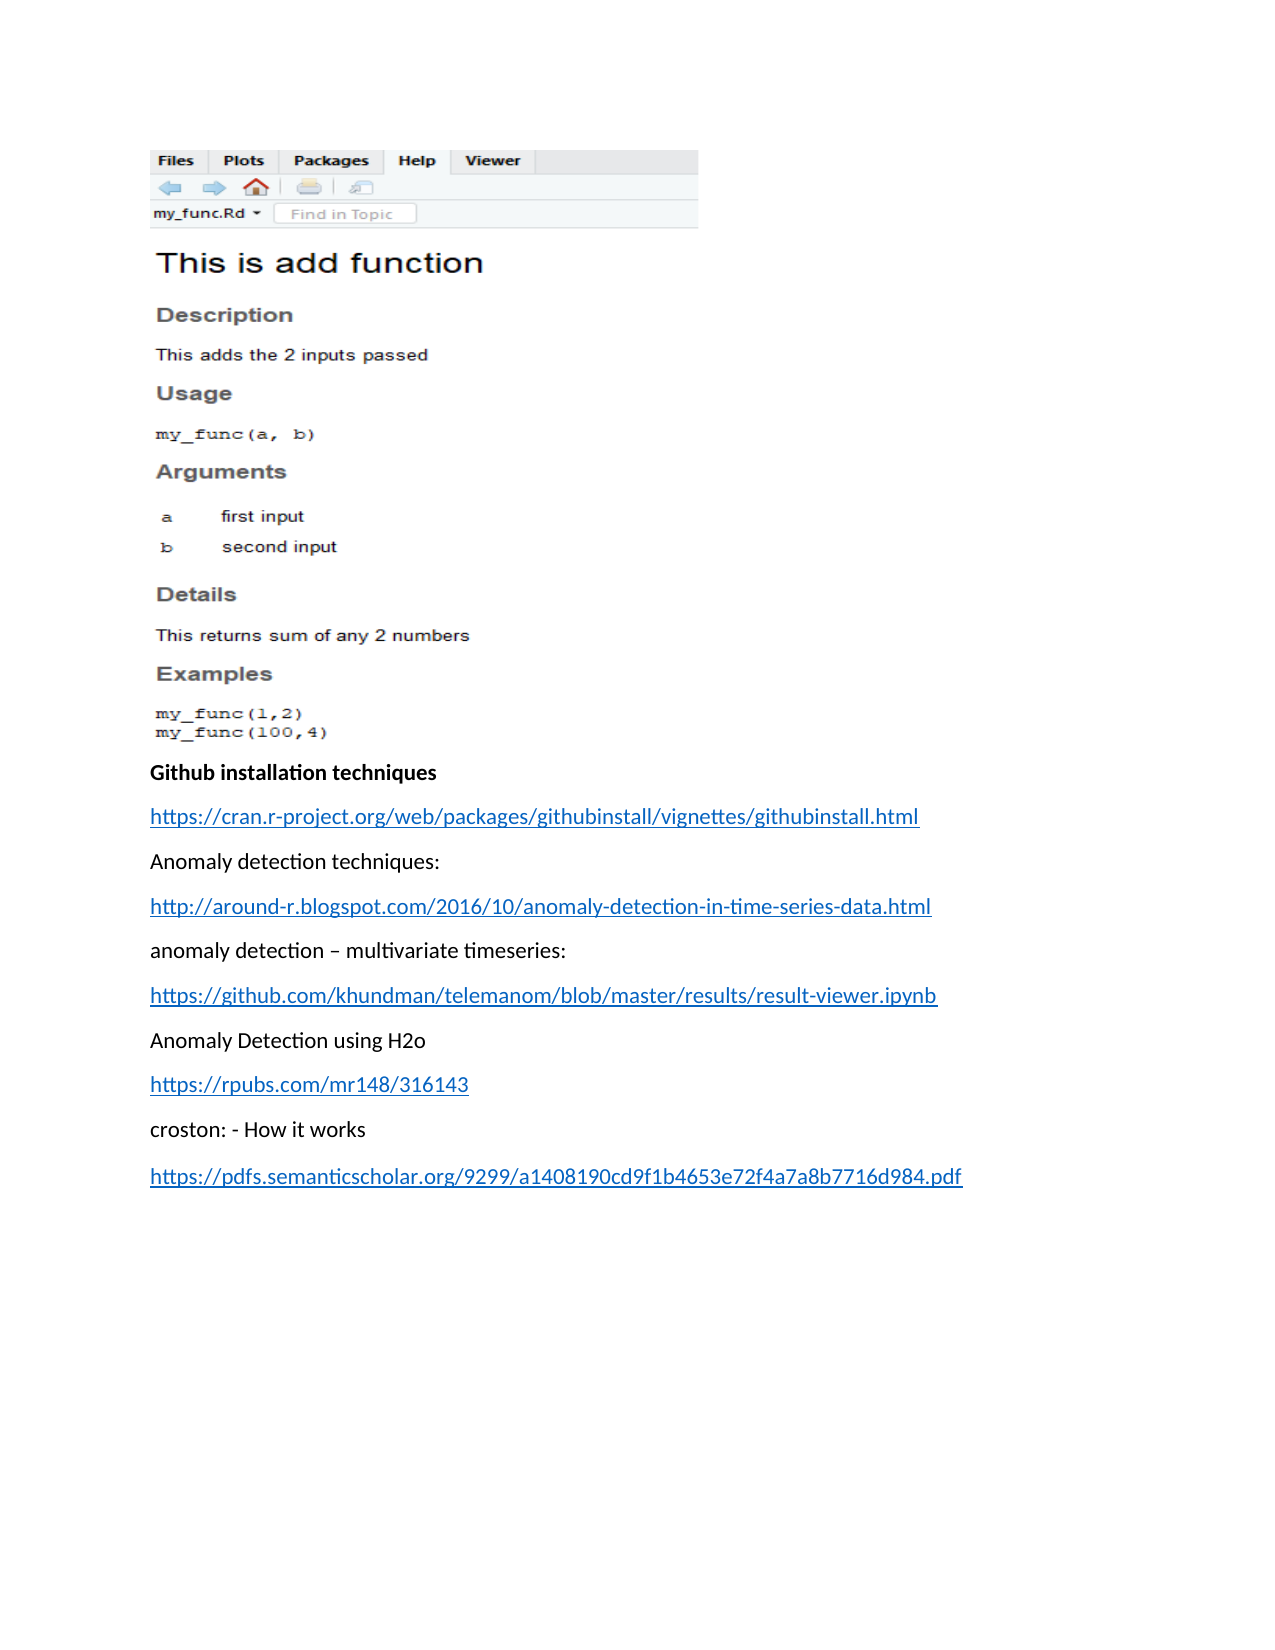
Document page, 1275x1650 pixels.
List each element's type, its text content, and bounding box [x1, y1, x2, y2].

text https://pdfs.semanticscholar.org/9299/a1408190cd9f1b4653e72f4a7a8b7716d984.pdf [150, 1162, 1125, 1190]
text Anomaly detection techniques: [150, 847, 1125, 875]
text anomaly detection – multivariate timeseries: [150, 937, 1125, 964]
text http://around-r.blogspot.com/2016/10/anomaly-detection-in-time-series-data.html [150, 892, 1125, 920]
picture [150, 150, 699, 758]
text https://cran.r-project.org/web/packages/githubinstall/vignettes/githubinstall.html [150, 802, 1125, 831]
text https://rpubs.com/mr148/316143 [150, 1071, 1125, 1099]
text https://github.com/khundman/telemanom/blob/master/results/result-viewer.ipynb [150, 981, 1125, 1009]
text Anomaly Detection using H2o [150, 1026, 1125, 1054]
text Github installation techniques [150, 758, 1125, 786]
text croston: - How it works [150, 1115, 1125, 1143]
